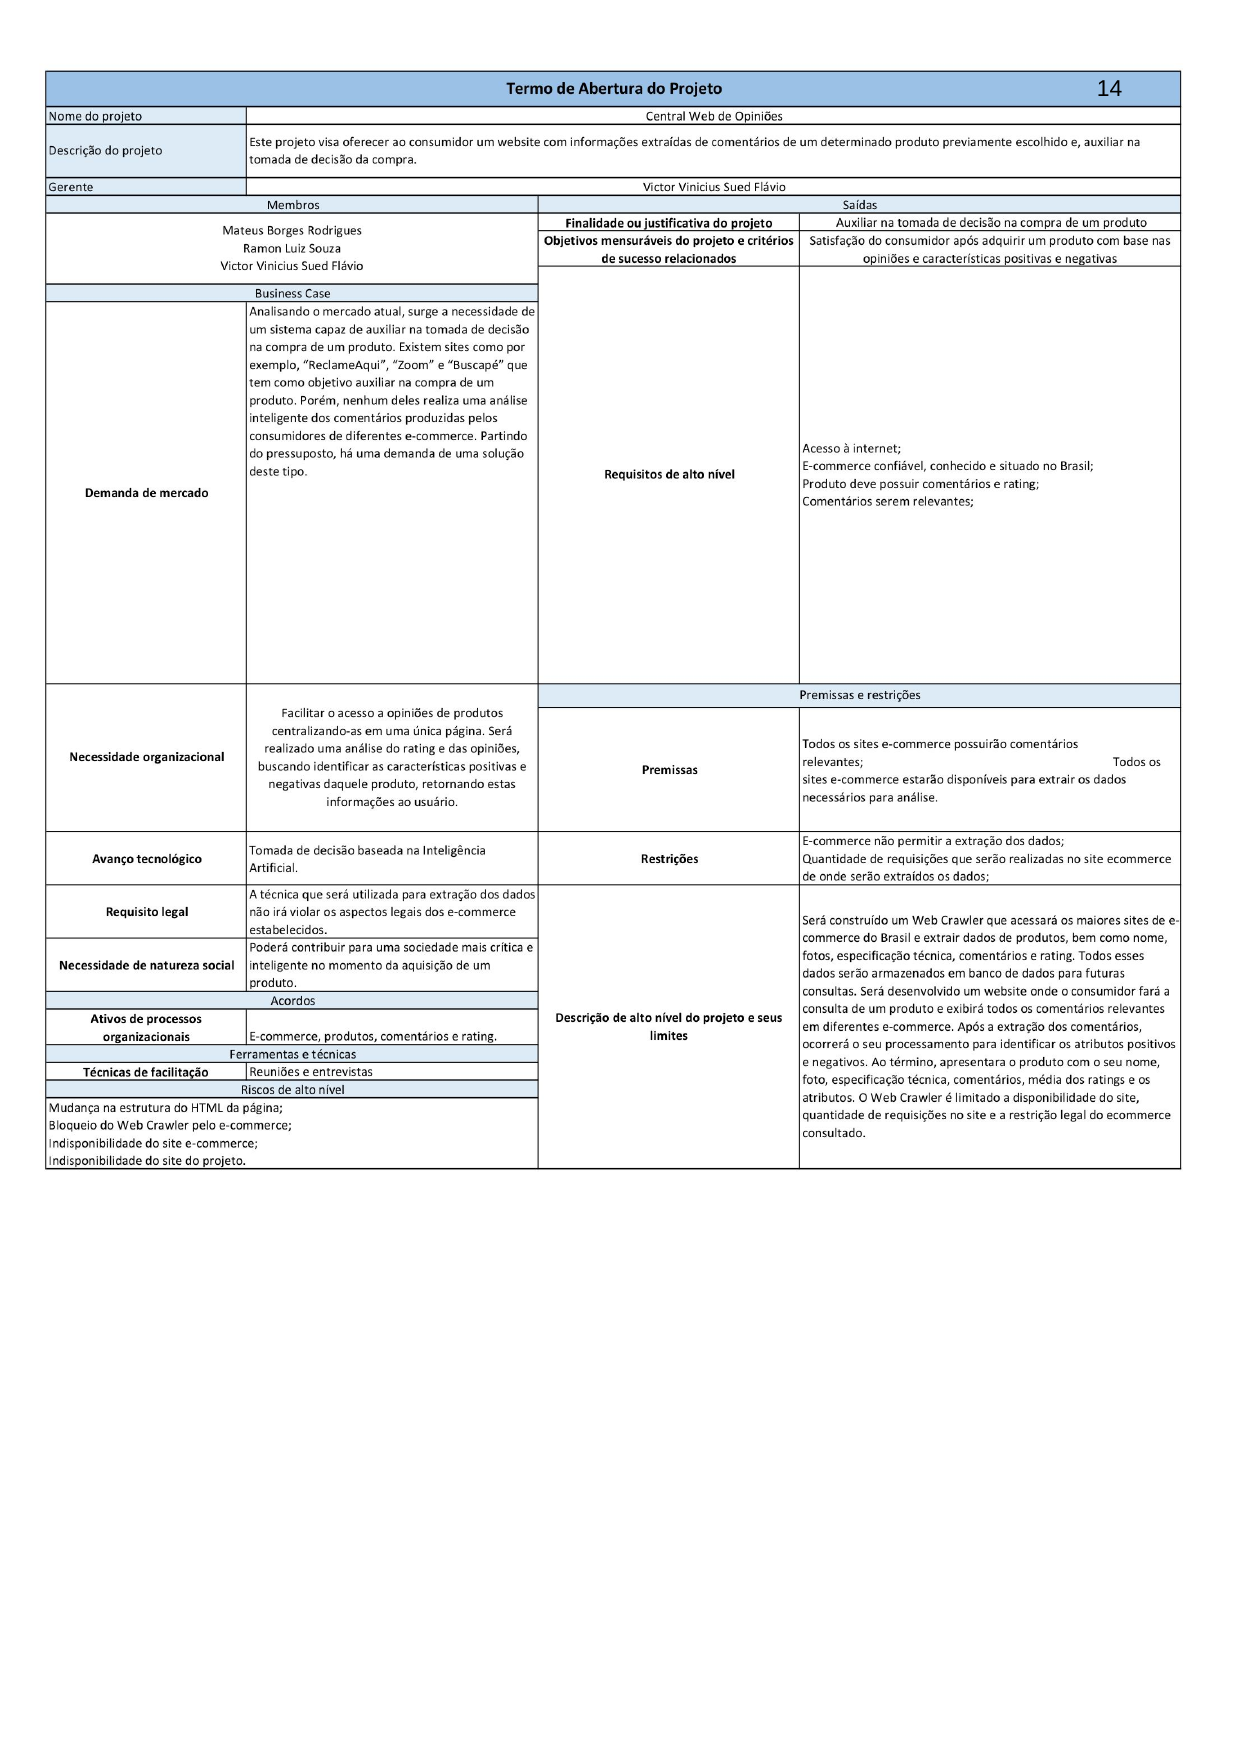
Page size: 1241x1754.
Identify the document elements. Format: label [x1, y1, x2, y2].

picture [0, 0, 1241, 1316]
